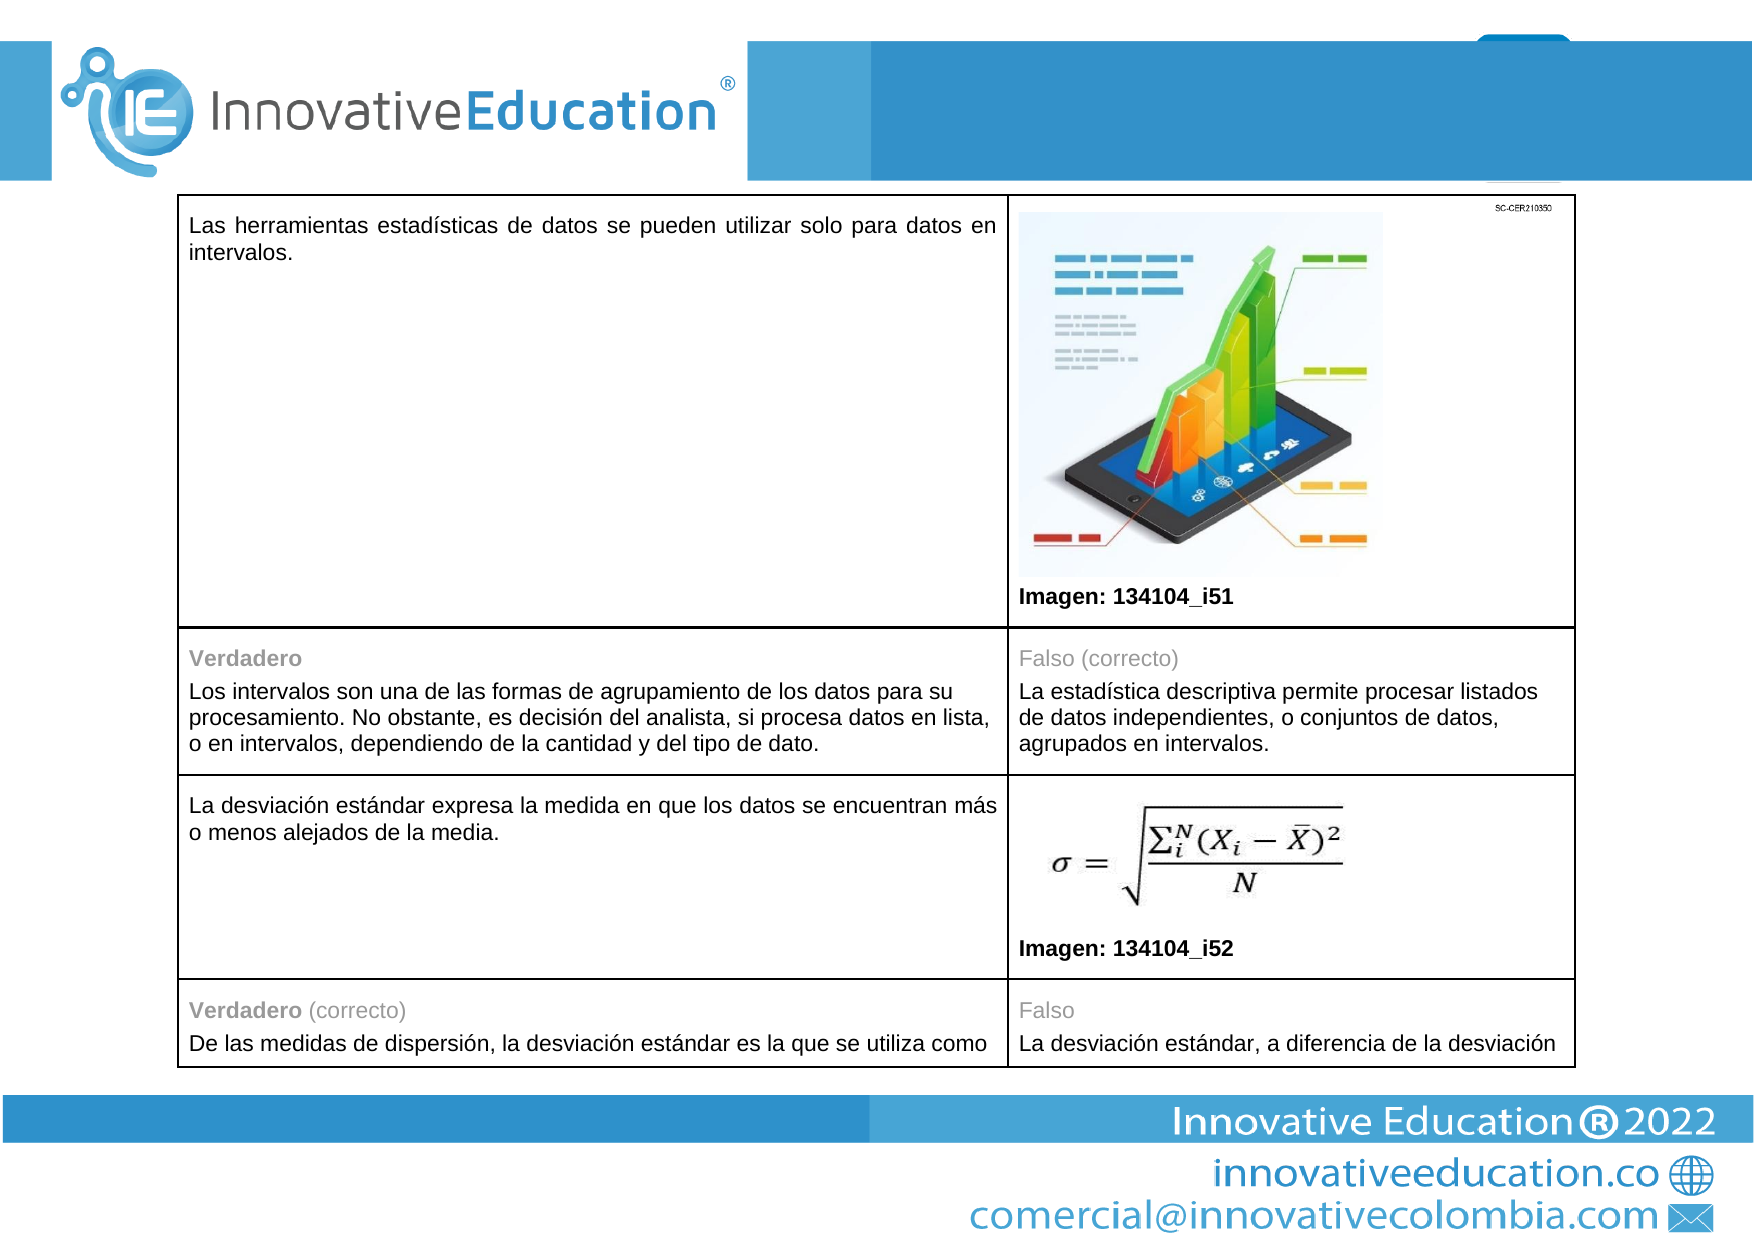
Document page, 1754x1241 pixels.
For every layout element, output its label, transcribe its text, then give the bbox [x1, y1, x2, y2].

table_cell Las herramientas estadísticas de datos se pueden utilizar solo para datos en intervalos. [179, 196, 1007, 626]
picture [1018, 212, 1383, 577]
table_cell Falso (correcto) La estadística descriptiva permite procesar listados de datos independientes, o conjuntos de datos, agrupados en intervalos. [1009, 629, 1574, 773]
table_cell Imagen: 134104_i52 [1009, 776, 1574, 978]
table_cell Verdadero Los intervalos son una de las formas de agrupamiento de los datos para su procesamiento. No obstante, es decisión del analista, si procesa datos en lista, o en intervalos, dependiendo de la cantidad y del tipo de dato. [179, 629, 1007, 773]
picture [0, 28, 1752, 194]
picture [2, 1093, 1754, 1239]
table_cell La desviación estándar expresa la medida en que los datos se encuentran más o menos alejados de la media. [179, 776, 1007, 978]
picture [1018, 792, 1389, 929]
table_cell Imagen: 134104_i51 [1009, 196, 1574, 626]
